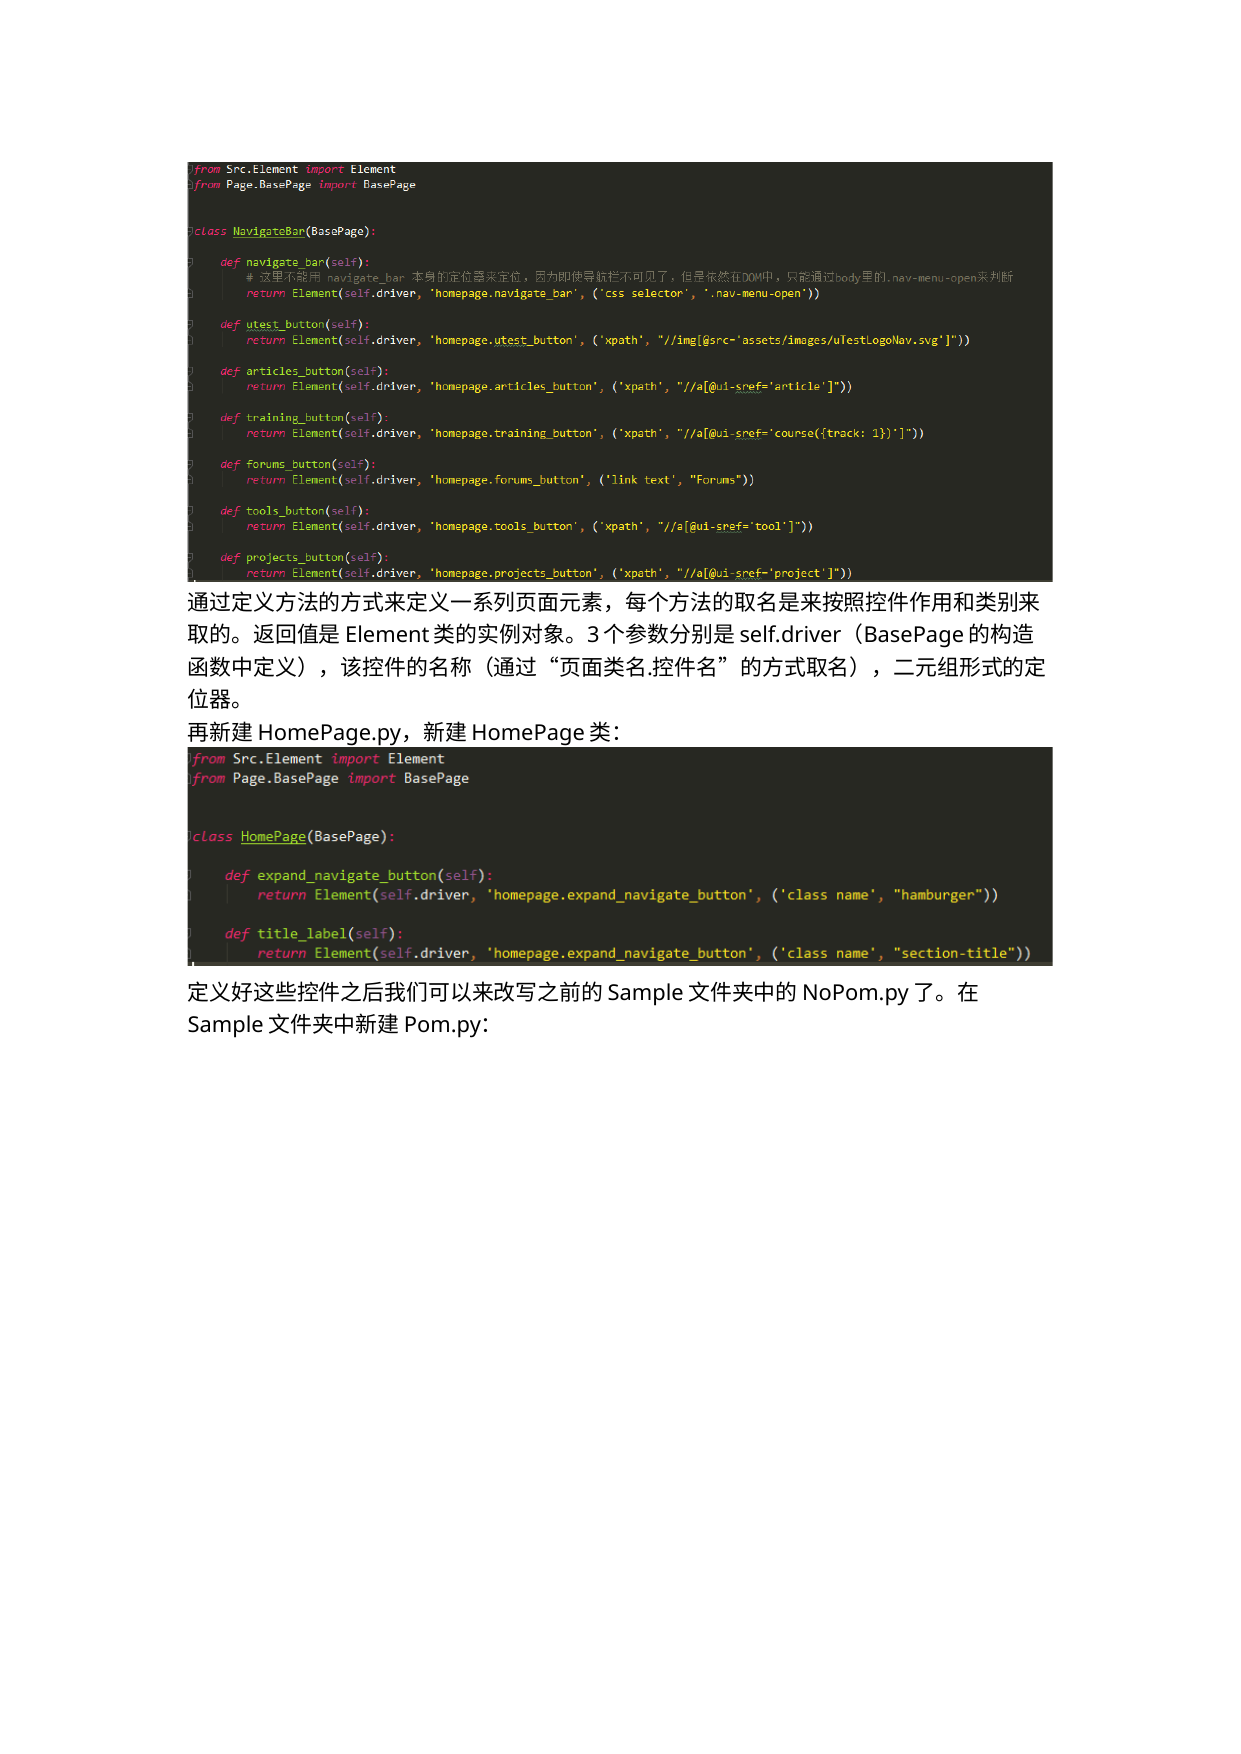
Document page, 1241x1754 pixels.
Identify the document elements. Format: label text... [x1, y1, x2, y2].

text 再新建HomePage.py，新建HomePage类： [187, 714, 1053, 747]
text 通过定义方法的方式来定义一系列页面元素，每个方法的取名是来按照控件作用和类别来取的。返回值是Element类的实例对象。3个参数分别是self.driver（BasePage的构造函数中定义），该控件的名称（通过“页面类名.控件名”的方式取名），二元组形式的定位器。 [187, 584, 1053, 714]
picture [187, 162, 1053, 582]
text 定义好这些控件之后我们可以来改写之前的Sample文件夹中的NoPom.py了。在Sample文件夹中新建Pom.py： [187, 974, 1053, 1039]
picture [187, 747, 1053, 966]
